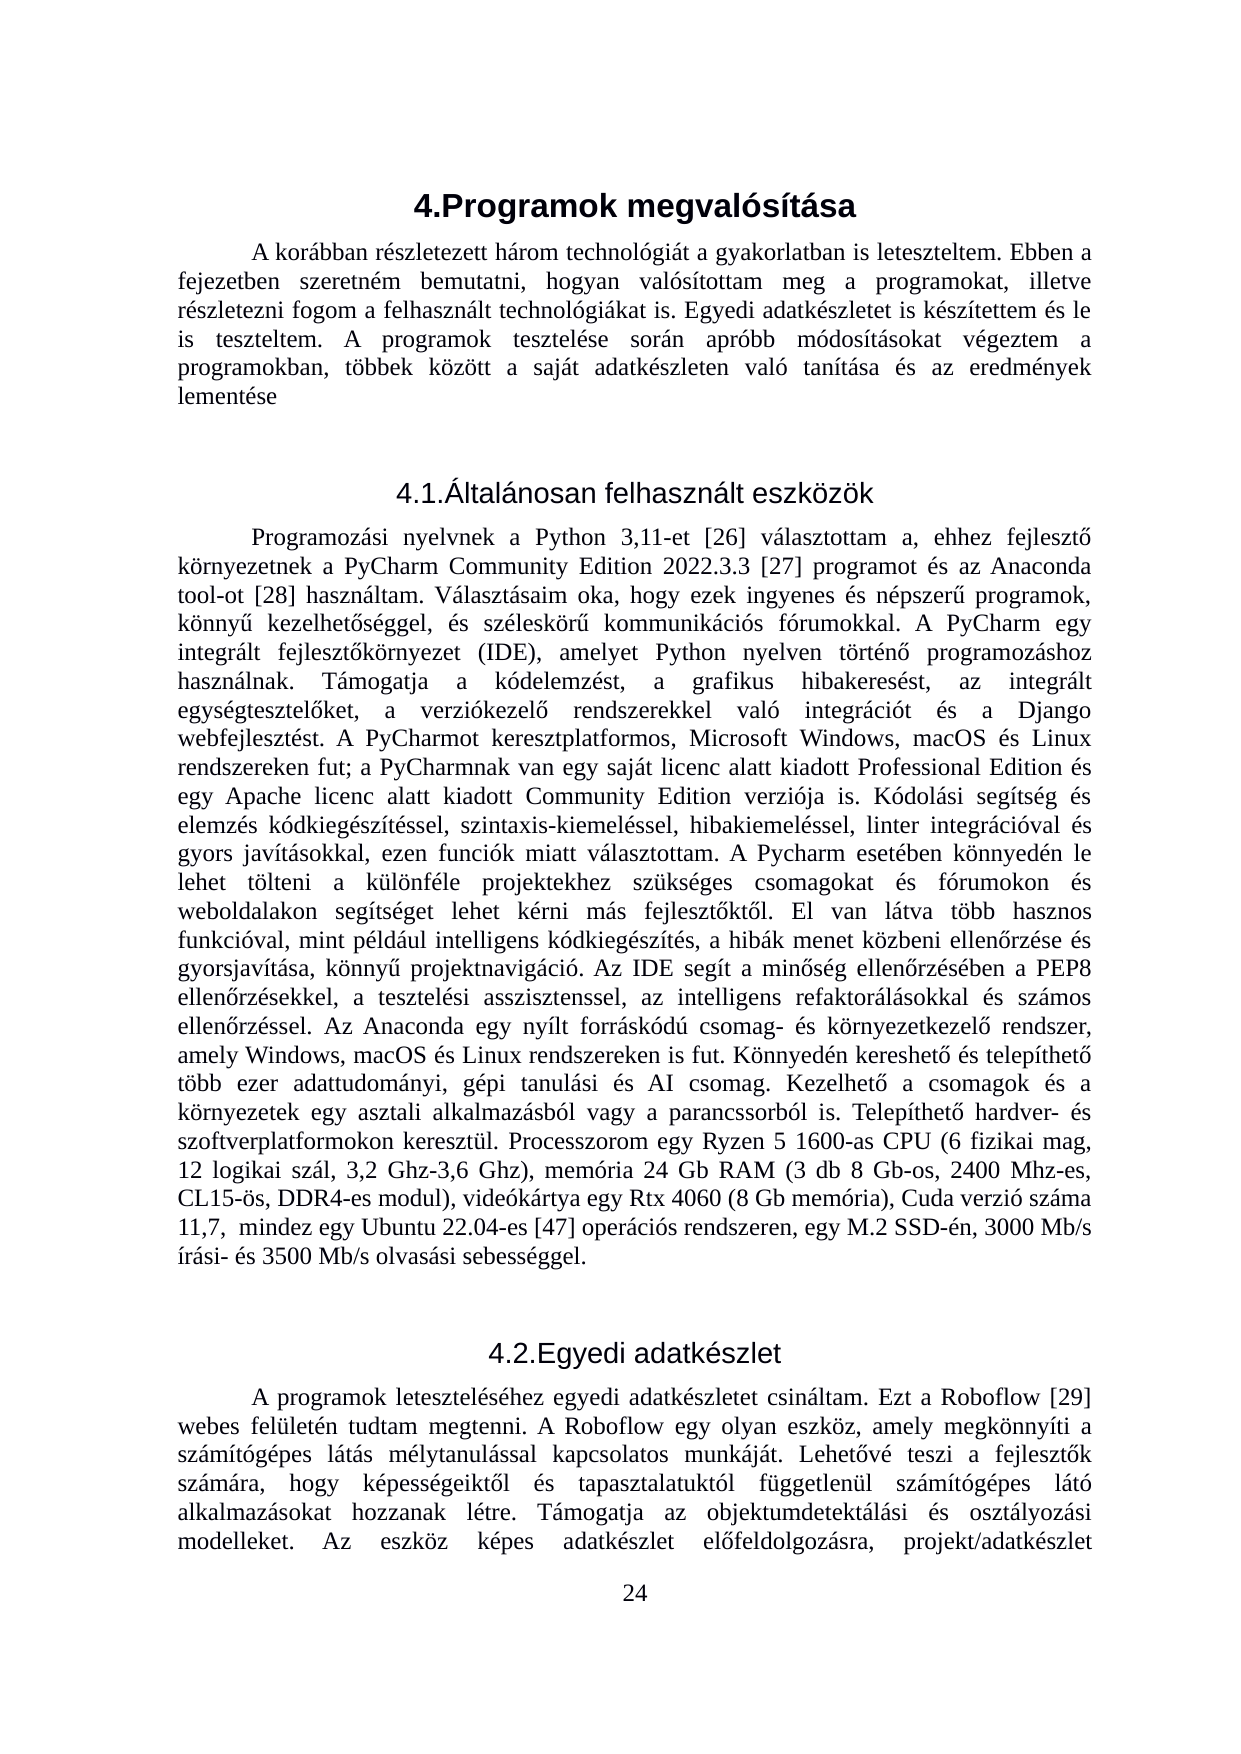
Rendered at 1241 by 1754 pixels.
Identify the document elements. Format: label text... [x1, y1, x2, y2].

subtitle 4.Programok megvalósítása [177, 187, 1092, 225]
subtitle 4.2.Egyedi adatkészlet [177, 1336, 1092, 1369]
subtitle 4.1.Általánosan felhasznált eszközök [177, 476, 1092, 510]
text A korábban részletezett három technológiát a gyakorlatban is leteszteltem. Ebben a fejezetben szeretném bemutatni, hogyan valósítottam meg a programokat, illetve részletezni fogom a felhasznált technológiákat is. Egyedi adatkészletet is készítettem és le is teszteltem. A programok tesztelése során apróbb módosításokat végeztem a programokban, többek között a saját adatkészleten való tanítása és az eredmények lementése [177, 237, 1092, 410]
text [177, 1382, 1092, 1554]
text Programozási nyelvnek a Python 3,11-et [26] választottam a, ehhez fejlesztő környezetnek a PyCharm Community Edition 2022.3.3 [27] programot és az Anaconda tool-ot [28] használtam. Választásaim oka, hogy ezek ingyenes és népszerű programok, könnyű kezelhetőséggel, és széleskörű kommunikációs fórumokkal. A PyCharm egy integrált fejlesztőkörnyezet (IDE), amelyet Python nyelven történő programozáshoz használnak. Támogatja a kódelemzést, a grafikus hibakeresést, az integrált egységtesztelőket, a verziókezelő rendszerekkel való integrációt és a Django webfejlesztést. A PyCharmot keresztplatformos, Microsoft Windows, macOS és Linux rendszereken fut; a PyCharmnak van egy saját licenc alatt kiadott Professional Edition és egy Apache licenc alatt kiadott Community Edition verziója is. Kódolási segítség és elemzés kódkiegészítéssel, szintaxis-kiemeléssel, hibakiemeléssel, linter integrációval és gyors javításokkal, ezen funciók miatt választottam. A Pycharm esetében könnyedén le lehet tölteni a különféle projektekhez szükséges csomagokat és fórumokon és weboldalakon segítséget lehet kérni más fejlesztőktől. El van látva több hasznos funkcióval, mint például intelligens kódkiegészítés, a hibák menet közbeni ellenőrzése és gyorsjavítása, könnyű projektnavigáció. Az IDE segít a minőség ellenőrzésében a PEP8 ellenőrzésekkel, a tesztelési asszisztenssel, az intelligens refaktorálásokkal és számos ellenőrzéssel. Az Anaconda egy nyílt forráskódú csomag- és környezetkezelő rendszer, amely Windows, macOS és Linux rendszereken is fut. Könnyedén kereshető és telepíthető több ezer adattudományi, gépi tanulási és AI csomag. Kezelhető a csomagok és a környezetek egy asztali alkalmazásból vagy a parancssorból is. Telepíthető hardver- és szoftverplatformokon keresztül. Processzorom egy Ryzen 5 1600-as CPU (6 fizikai mag, 12 logikai szál, 3,2 Ghz-3,6 Ghz), memória 24 Gb RAM (3 db 8 Gb-os, 2400 Mhz-es, CL15-ös, DDR4-es modul), videókártya egy Rtx 4060 (8 Gb memória), Cuda verzió száma 11,7, mindez egy Ubuntu 22.04-es [47] operációs rendszeren, egy M.2 SSD-én, 3000 Mb/s írási- és 3500 Mb/s olvasási sebességgel. [177, 522, 1092, 1270]
